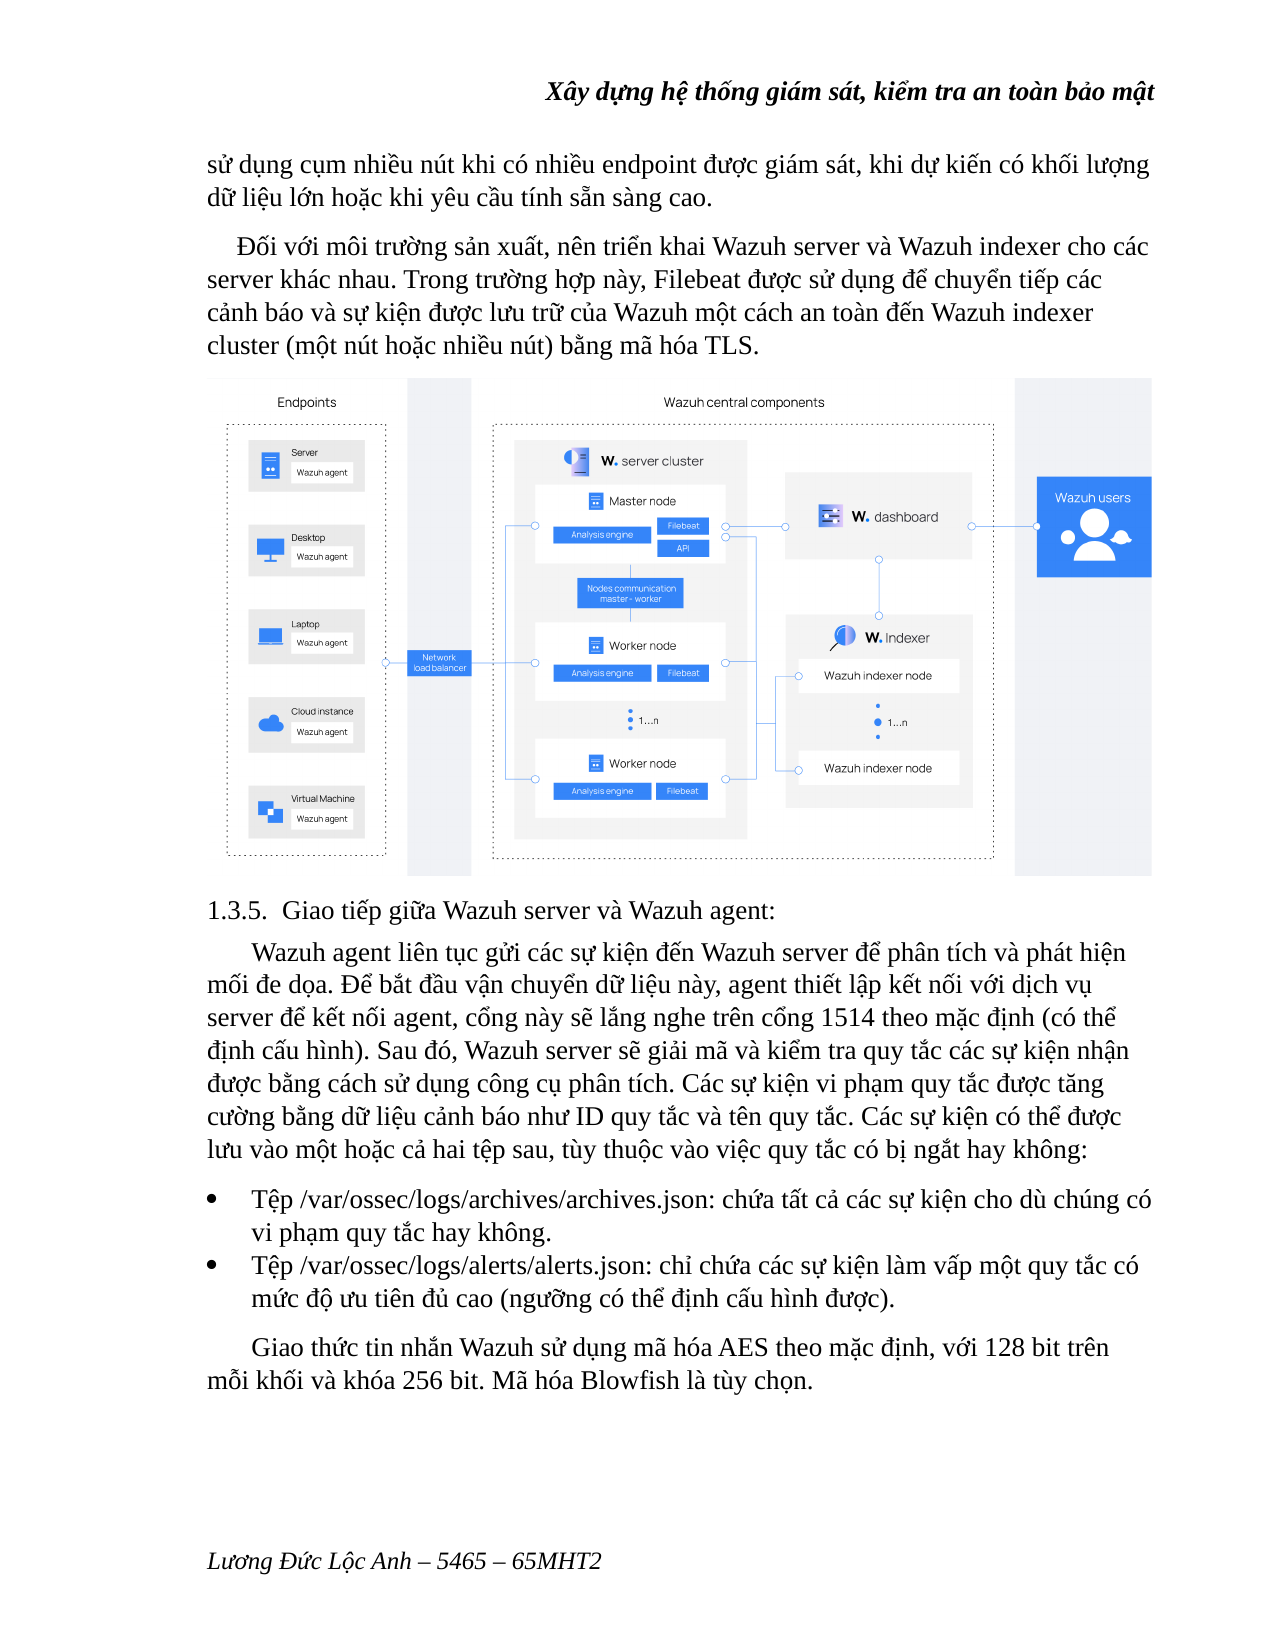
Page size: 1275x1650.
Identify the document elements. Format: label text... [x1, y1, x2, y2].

text Giao thức tin nhắn Wazuh sử dụng mã hóa AES theo mặc định, với 128 bit trên mỗi khối và khóa 256 bit. Mã hóa Blowfish là tùy chọn. [207, 1331, 1157, 1395]
subtitle Giao tiếp giữa Wazuh server và Wazuh agent: [207, 894, 1157, 925]
text Đối với môi trường sản xuất, nên triển khai Wazuh server và Wazuh indexer cho các server khác nhau. Trong trường hợp này, Filebeat được sử dụng để chuyển tiếp các cảnh báo và sự kiện được lưu trữ của Wazuh một cách an toàn đến Wazuh indexer cluster (một nút hoặc nhiều nút) bằng mã hóa TLS. [207, 230, 1157, 360]
list Tệp /var/ossec/logs/alerts/alerts.json: chỉ chứa các sự kiện làm vấp một quy tắc có mức độ ưu tiên đủ cao (ngưỡng có thể định cấu hình được). [207, 1249, 1157, 1313]
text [207, 148, 1157, 212]
list Tệp /var/ossec/logs/archives/archives.json: chứa tất cả các sự kiện cho dù chúng có vi phạm quy tắc hay không. [207, 1183, 1157, 1247]
text Wazuh agent liên tục gửi các sự kiện đến Wazuh server để phân tích và phát hiện mối đe dọa. Để bắt đầu vận chuyển dữ liệu này, agent thiết lập kết nối với dịch vụ server để kết nối agent, cổng này sẽ lắng nghe trên cổng 1514 theo mặc định (có thể định cấu hình). Sau đó, Wazuh server sẽ giải mã và kiểm tra quy tắc các sự kiện nhận được bằng cách sử dụng công cụ phân tích. Các sự kiện vi phạm quy tắc được tăng cường bằng dữ liệu cảnh báo như ID quy tắc và tên quy tắc. Các sự kiện có thể được lưu vào một hoặc cả hai tệp sau, tùy thuộc vào việc quy tắc có bị ngắt hay không: [207, 936, 1157, 1164]
picture [206, 378, 1152, 876]
